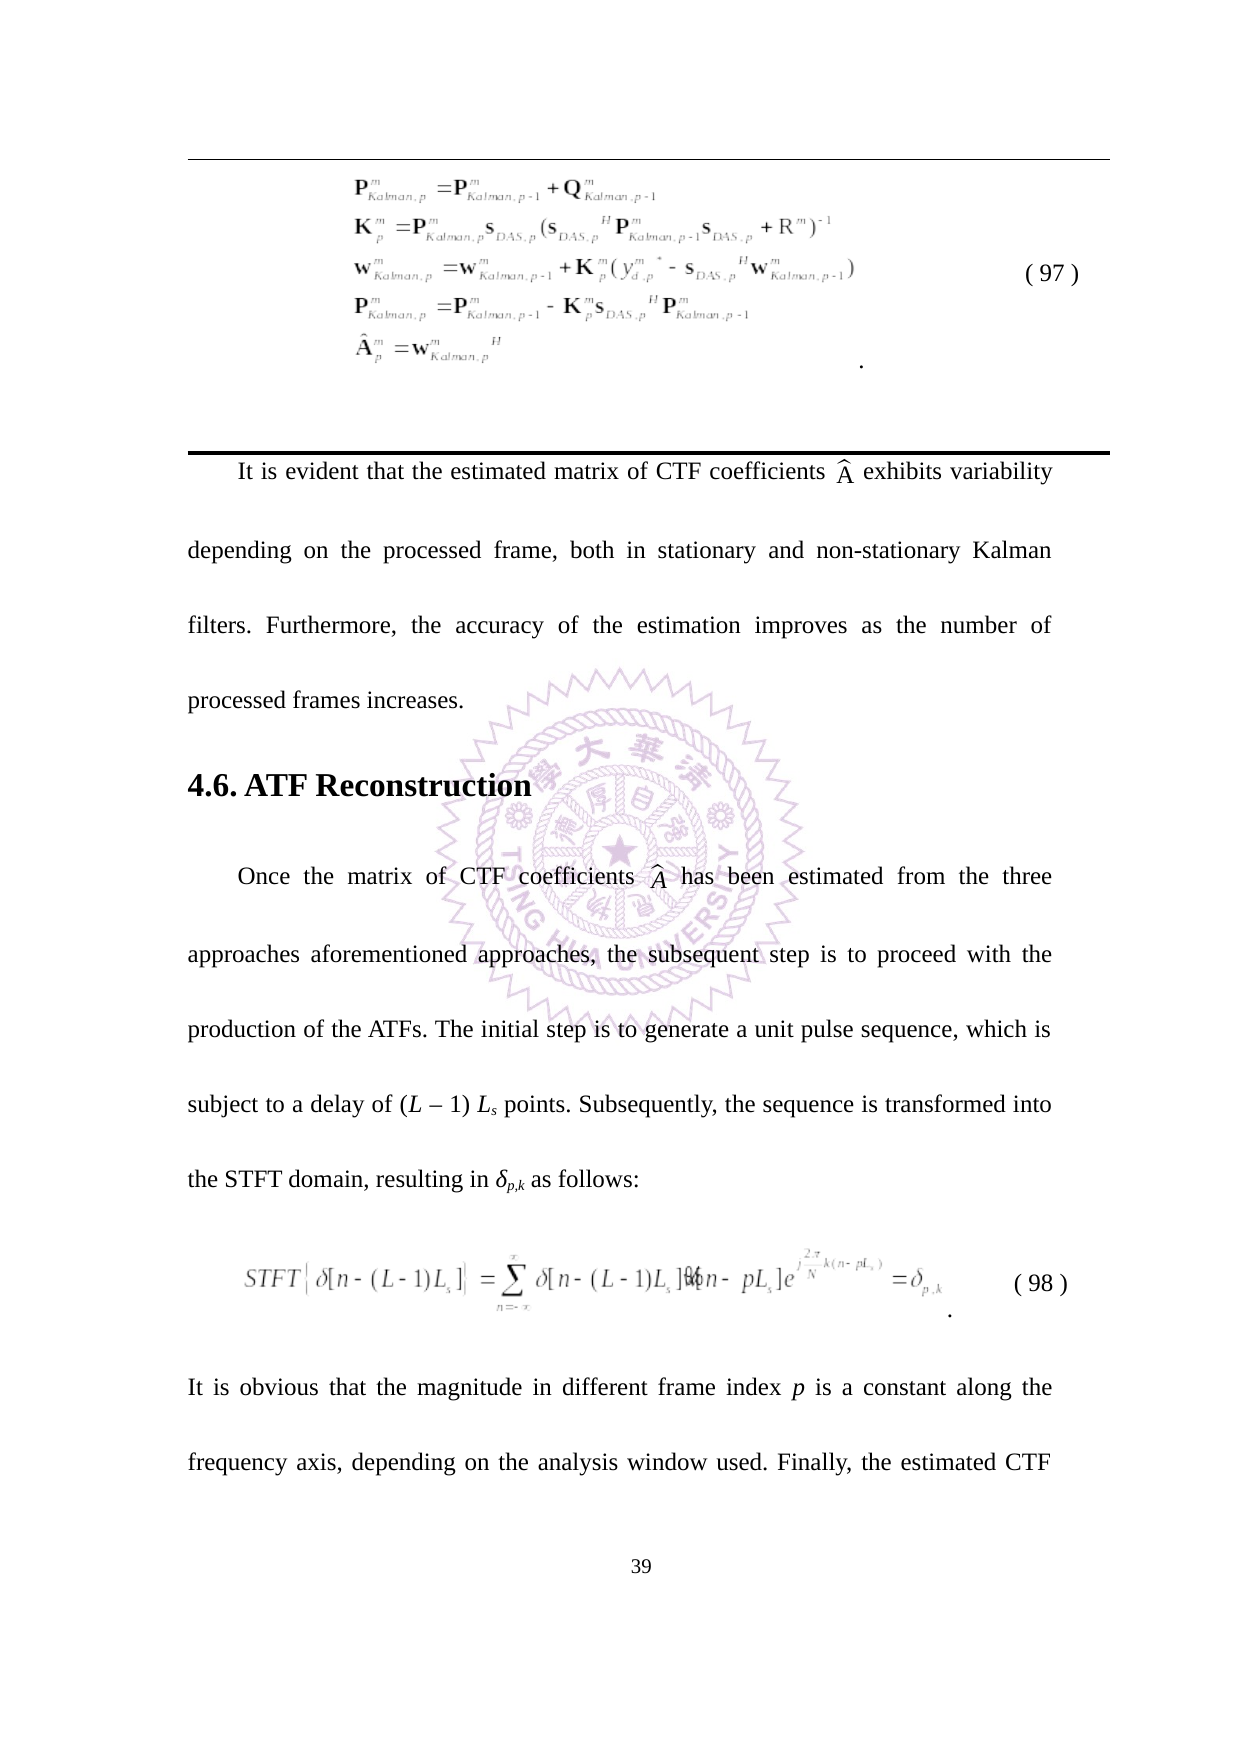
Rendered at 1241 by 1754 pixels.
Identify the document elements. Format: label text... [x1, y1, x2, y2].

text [187, 1367, 1053, 1480]
text Once the matrix of CTF coefficients has been estimated from the three approaches aforementioned approaches, the subsequent step is to proceed with the production of the ATFs. The initial step is to generate a unit pulse sequence, which is subject to a delay of (L – 1) Ls points. Subsequently, the sequence is transformed into the STFT domain, resulting in δp,k as follows: [187, 860, 1053, 1197]
text It is evident that the estimated matrix of CTF coefficients exhibits variability depending on the processed frame, both in stationary and non-stationary Kalman filters. Furthermore, the accuracy of the estimation improves as the number of processed frames increases. [187, 455, 1053, 718]
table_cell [188, 160, 1109, 451]
text 4.6. ATF Reconstruction [187, 747, 1053, 822]
table_header ( 98 ) [994, 1226, 1087, 1367]
picture [423, 822, 817, 860]
picture [423, 718, 817, 747]
table_header . [199, 1226, 994, 1367]
